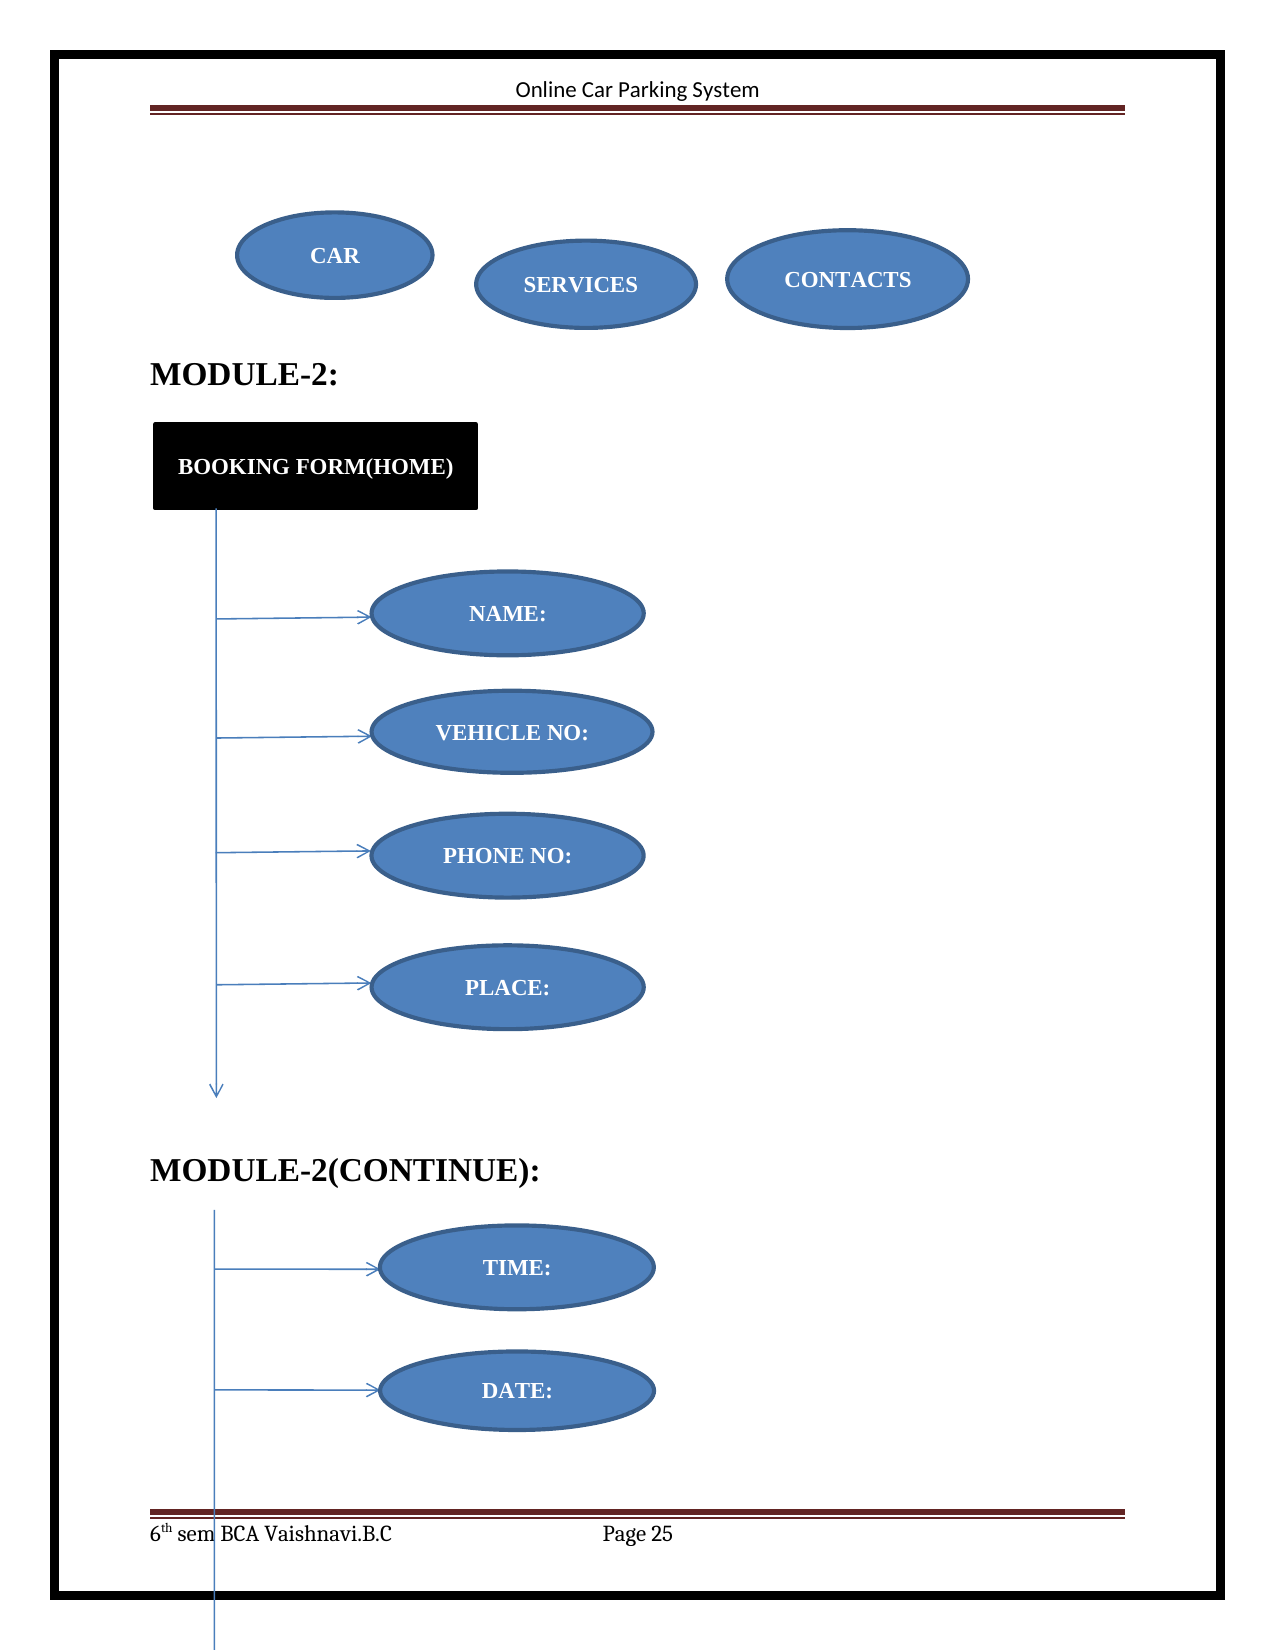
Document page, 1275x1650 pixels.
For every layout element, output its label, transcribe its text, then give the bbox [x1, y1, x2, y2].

text MODULE-2: [150, 354, 1125, 393]
text MODULE-2(CONTINUE): [150, 1151, 1125, 1189]
